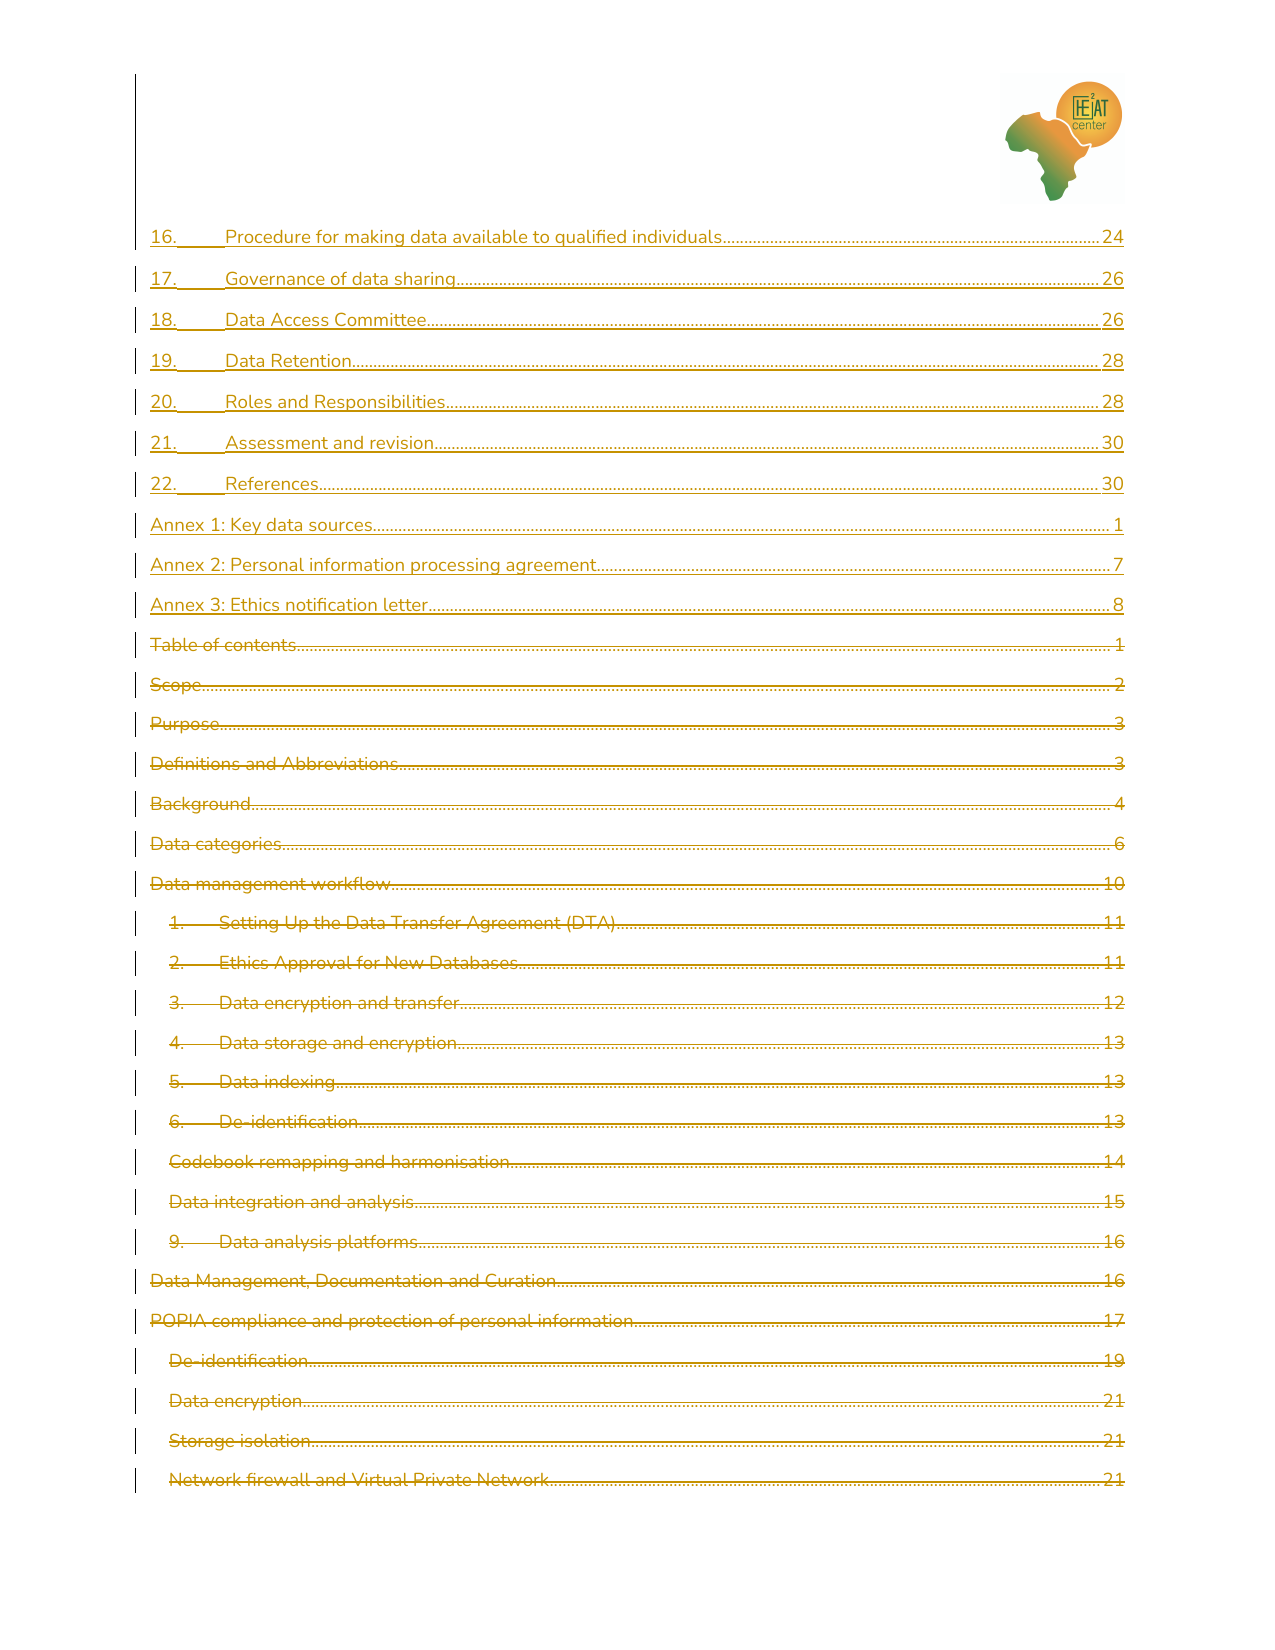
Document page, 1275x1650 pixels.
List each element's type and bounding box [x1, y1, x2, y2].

picture [1000, 73, 1125, 204]
